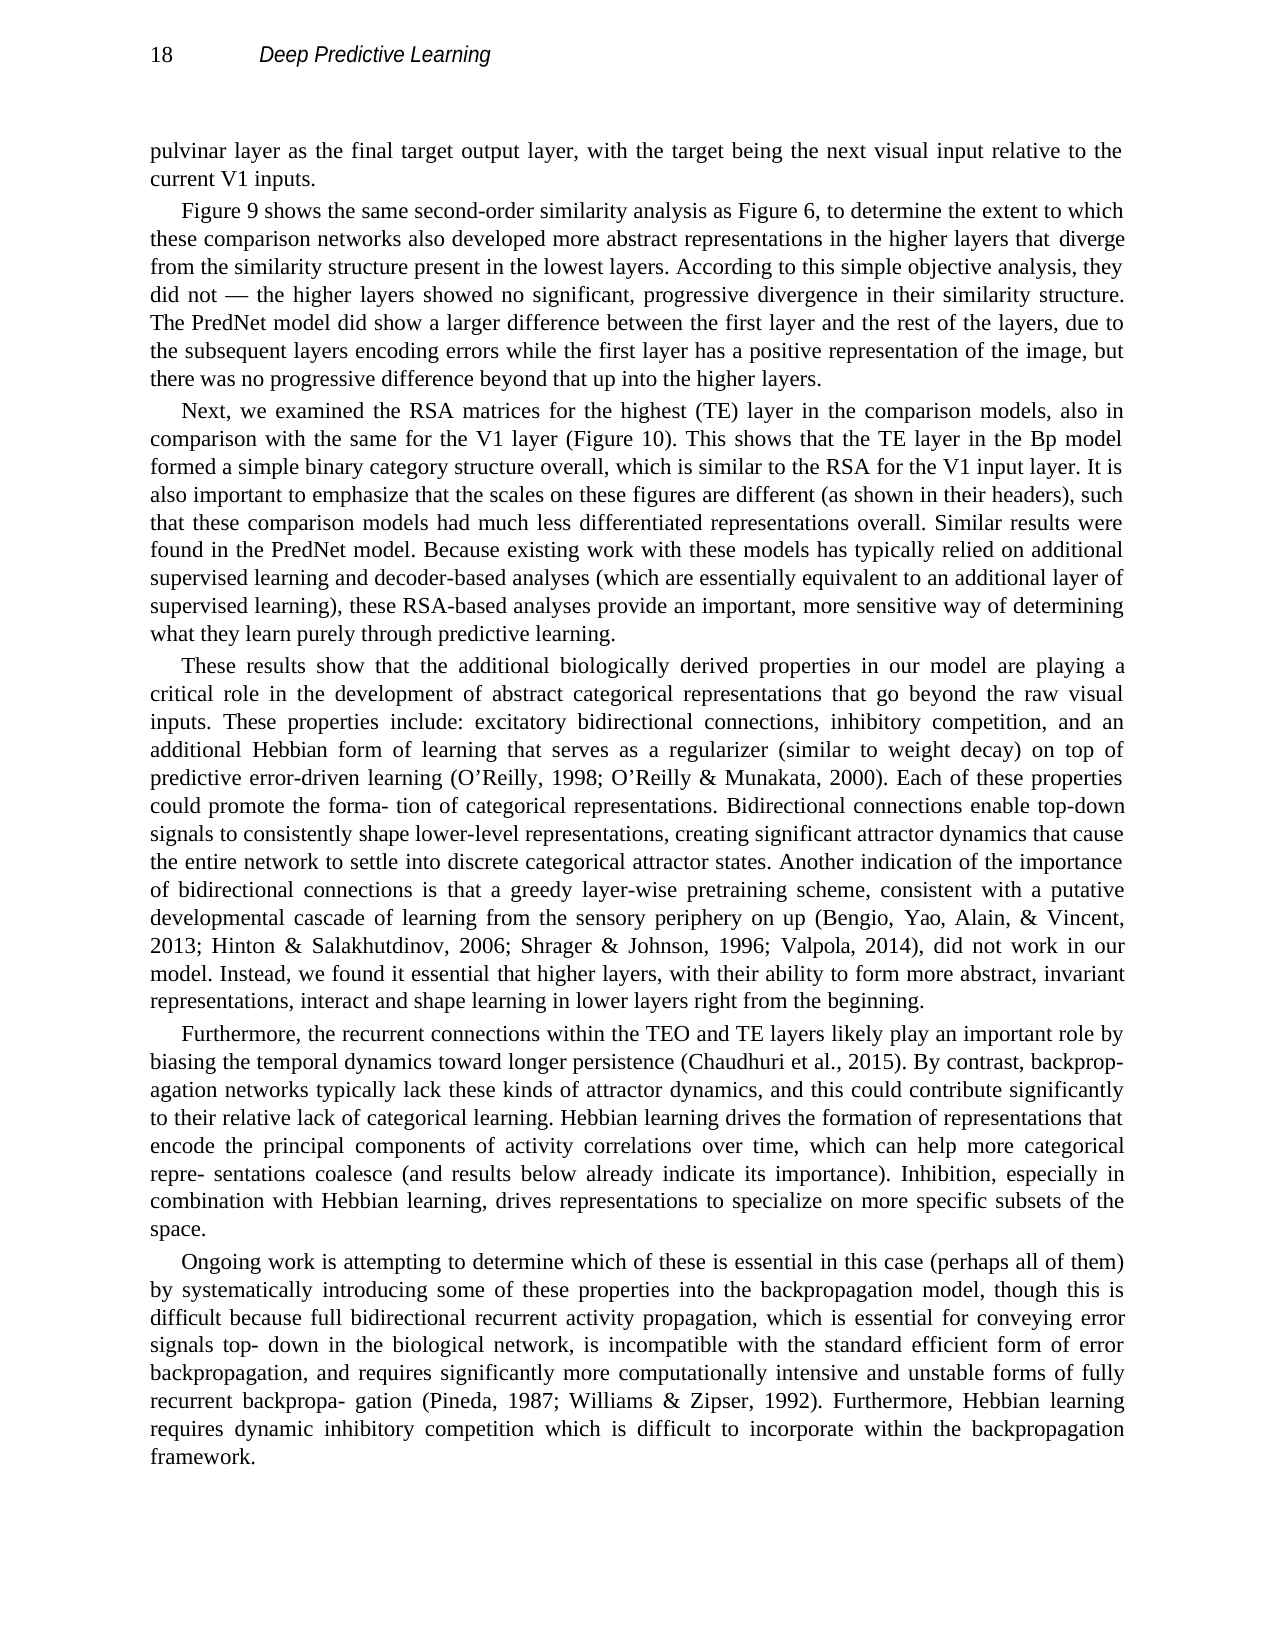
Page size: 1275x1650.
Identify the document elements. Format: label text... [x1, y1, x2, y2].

text pulvinar layer as the final target output layer, with the target being the next visual input relative to the current V1 inputs. [150, 137, 1125, 191]
text Next, we examined the RSA matrices for the highest (TE) layer in the comparison models, also in comparison with the same for the V1 layer (Figure 10). This shows that the TE layer in the Bp model formed a simple binary category structure overall, which is similar to the RSA for the V1 input layer. It is also important to emphasize that the scales on these figures are different (as shown in their headers), such that these comparison models had much less differentiated representations overall. Similar results were found in the PredNet model. Because existing work with these models has typically relied on additional supervised learning and decoder-based analyses (which are essentially equivalent to an additional layer of supervised learning), these RSA-based analyses provide an important, more sensitive way of determining what they learn purely through predictive learning. [150, 397, 1125, 647]
text Ongoing work is attempting to determine which of these is essential in this case (perhaps all of them) by systematically introducing some of these properties into the backpropagation model, though this is difficult because full bidirectional recurrent activity propagation, which is essential for conveying error signals top- down in the biological network, is incompatible with the standard efficient form of error backpropagation, and requires significantly more computationally intensive and unstable forms of fully recurrent backpropa- gation (Pineda, 1987; Williams & Zipser, 1992). Furthermore, Hebbian learning requires dynamic inhibitory competition which is difficult to incorporate within the backpropagation framework. [150, 1248, 1125, 1469]
text Figure 9 shows the same second-order similarity analysis as Figure 6, to determine the extent to which these comparison networks also developed more abstract representations in the higher layers that diverge from the similarity structure present in the lowest layers. According to this simple objective analysis, they did not — the higher layers showed no significant, progressive divergence in their similarity structure. The PredNet model did show a larger difference between the first layer and the rest of the layers, due to the subsequent layers encoding errors while the first layer has a positive representation of the image, but there was no progressive difference beyond that up into the higher layers. [150, 197, 1125, 391]
text These results show that the additional biologically derived properties in our model are playing a critical role in the development of abstract categorical representations that go beyond the raw visual inputs. These properties include: excitatory bidirectional connections, inhibitory competition, and an additional Hebbian form of learning that serves as a regularizer (similar to weight decay) on top of predictive error-driven learning (O’Reilly, 1998; O’Reilly & Munakata, 2000). Each of these properties could promote the forma- tion of categorical representations. Bidirectional connections enable top-down signals to consistently shape lower-level representations, creating significant attractor dynamics that cause the entire network to settle into discrete categorical attractor states. Another indication of the importance of bidirectional connections is that a greedy layer-wise pretraining scheme, consistent with a putative developmental cascade of learning from the sensory periphery on up (Bengio, Yao, Alain, & Vincent, 2013; Hinton & Salakhutdinov, 2006; Shrager & Johnson, 1996; Valpola, 2014), did not work in our model. Instead, we found it essential that higher layers, with their ability to form more abstract, invariant representations, interact and shape learning in lower layers right from the beginning. [150, 652, 1125, 1014]
text Furthermore, the recurrent connections within the TEO and TE layers likely play an important role by biasing the temporal dynamics toward longer persistence (Chaudhuri et al., 2015). By contrast, backprop- agation networks typically lack these kinds of attractor dynamics, and this could contribute significantly to their relative lack of categorical learning. Hebbian learning drives the formation of representations that encode the principal components of activity correlations over time, which can help more categorical repre- sentations coalesce (and results below already indicate its importance). Inhibition, especially in combination with Hebbian learning, drives representations to specialize on more specific subsets of the space. [150, 1020, 1125, 1242]
